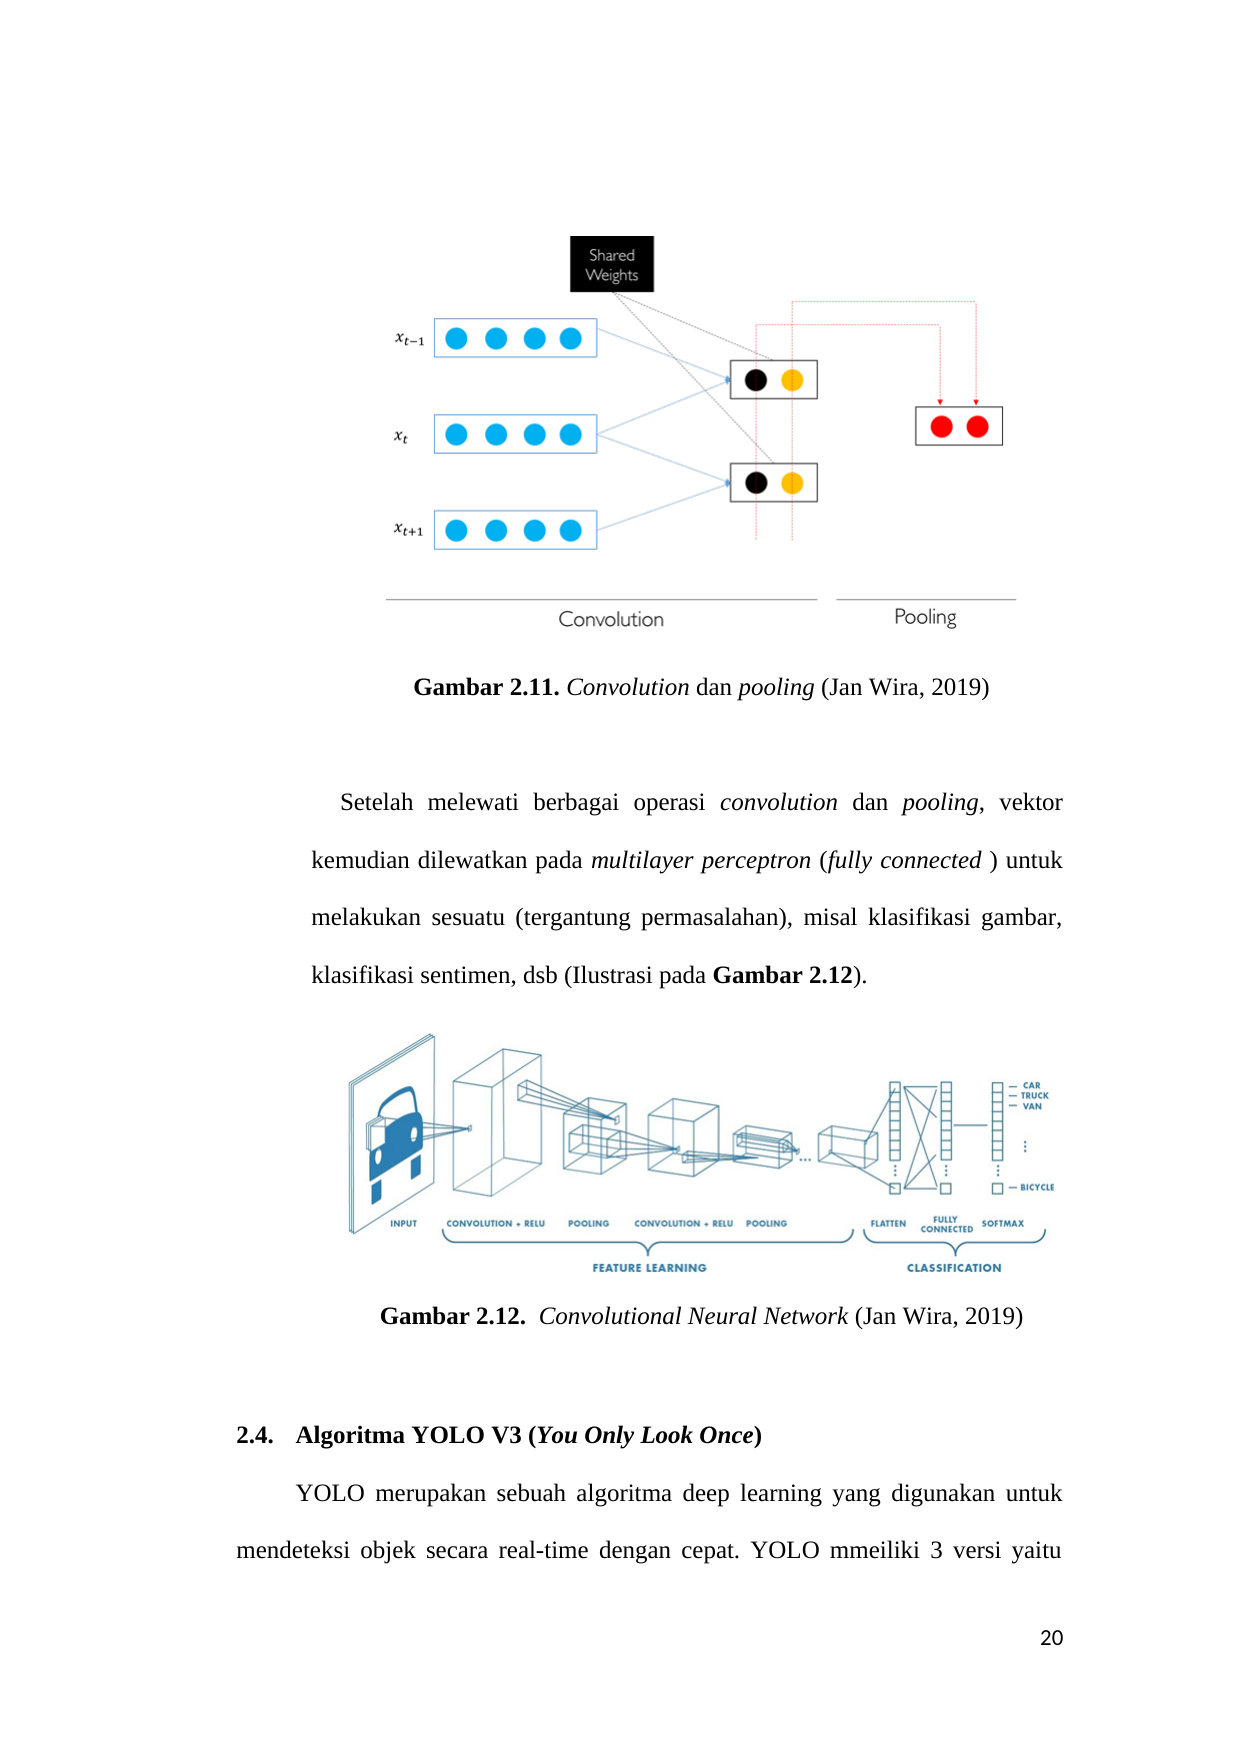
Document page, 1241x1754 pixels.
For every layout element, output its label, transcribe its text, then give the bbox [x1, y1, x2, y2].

text Setelah melewati berbagai operasi convolution dan pooling, vektor kemudian dilewatkan pada multilayer perceptron (fully connected ) untuk melakukan sesuatu (tergantung permasalahan), misal klasifikasi gambar, klasifikasi sentimen, dsb (Ilustrasi pada Gambar 2.12). [311, 787, 1063, 988]
text Gambar 2.11. Convolution dan pooling (Jan Wira, 2019) [311, 672, 1063, 701]
picture [348, 1033, 1055, 1273]
text Gambar 2.12. Convolutional Neural Network (Jan Wira, 2019) [311, 1301, 1063, 1330]
subtitle Algoritma YOLO V3 (You Only Look Once) [236, 1420, 1063, 1449]
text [236, 1478, 1063, 1564]
picture [385, 236, 1017, 645]
